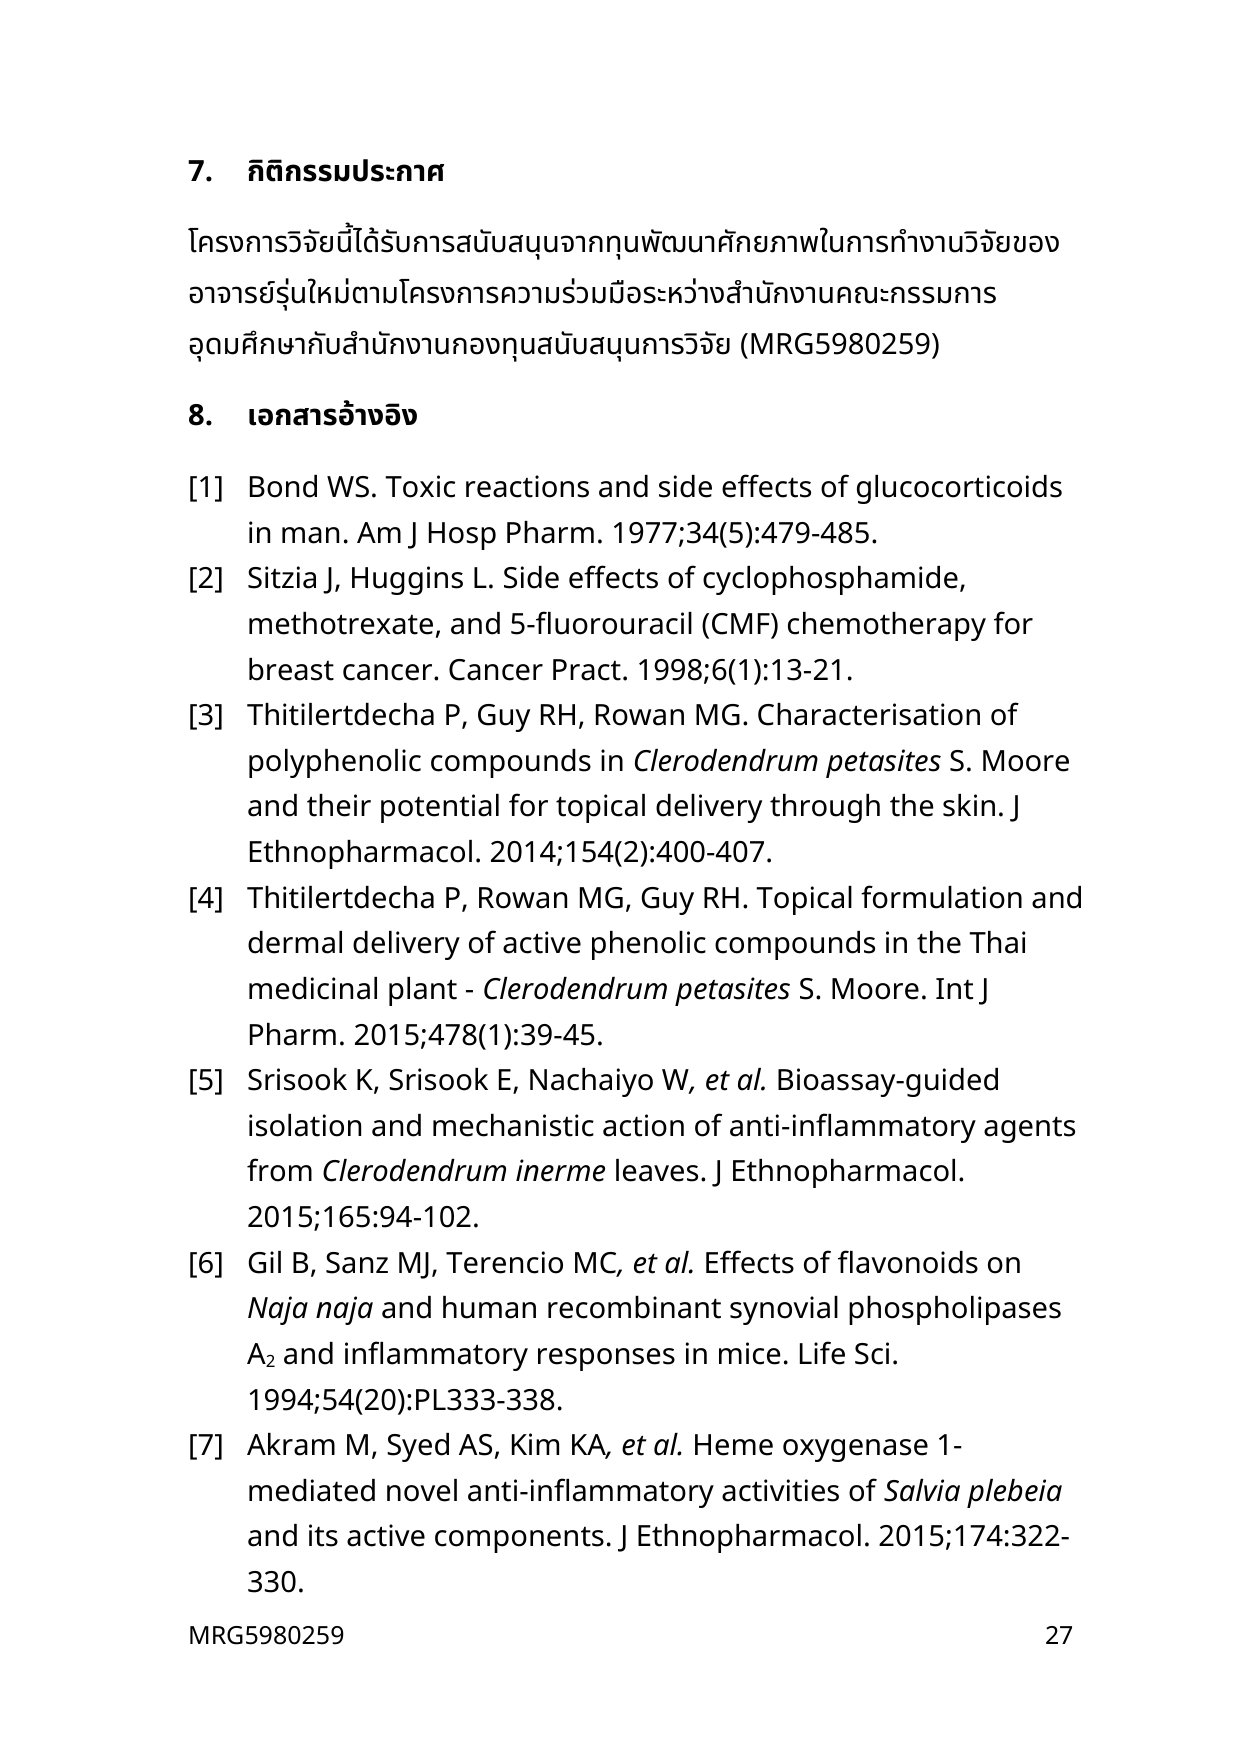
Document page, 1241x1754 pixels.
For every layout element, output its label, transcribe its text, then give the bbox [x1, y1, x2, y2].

text [2] Sitzia J, Huggins L. Side effects of cyclophosphamide, methotrexate, and 5-fluorouracil (CMF) chemotherapy for breast cancer. Cancer Pract. 1998;6(1):13-21. [188, 557, 1090, 688]
text [6] Gil B, Sanz MJ, Terencio MC, et al. Effects of flavonoids on Naja naja and human recombinant synovial phospholipases A2 and inflammatory responses in mice. Life Sci. 1994;54(20):PL333-338. [188, 1242, 1090, 1418]
text [3] Thitilertdecha P, Guy RH, Rowan MG. Characterisation of polyphenolic compounds in Clerodendrum petasites S. Moore and their potential for topical delivery through the skin. J Ethnopharmacol. 2014;154(2):400-407. [188, 694, 1090, 871]
text [4] Thitilertdecha P, Rowan MG, Guy RH. Topical formulation and dermal delivery of active phenolic compounds in the Thai medicinal plant - Clerodendrum petasites S. Moore. Int J Pharm. 2015;478(1):39-45. [188, 877, 1090, 1053]
text [5] Srisook K, Srisook E, Nachaiyo W, et al. Bioassay-guided isolation and mechanistic action of anti-inflammatory agents from Clerodendrum inerme leaves. J Ethnopharmacol. 2015;165:94-102. [188, 1059, 1090, 1236]
text [7] Akram M, Syed AS, Kim KA, et al. Heme oxygenase 1-mediated novel anti-inflammatory activities of Salvia plebeia and its active components. J Ethnopharmacol. 2015;174:322-330. [188, 1424, 1090, 1601]
text [1] Bond WS. Toxic reactions and side effects of glucocorticoids in man. Am J Hosp Pharm. 1977;34(5):479-485. [188, 466, 1090, 552]
text 8. เอกสารอ้างอิง [188, 394, 1090, 439]
text 7. กิติกรรมประกาศ [188, 150, 1090, 194]
text โครงการวิจัยนี้ได้รับการสนับสนุนจากทุนพัฒนาศักยภาพในการทำงานวิจัยของอาจารย์รุ่นใหม่ตามโครงการความร่วมมือระหว่างสำนักงานคณะกรรมการอุดมศึกษากับสำนักงานกองทุนสนับสนุนการวิจัย (MRG5980259) [188, 222, 1090, 367]
